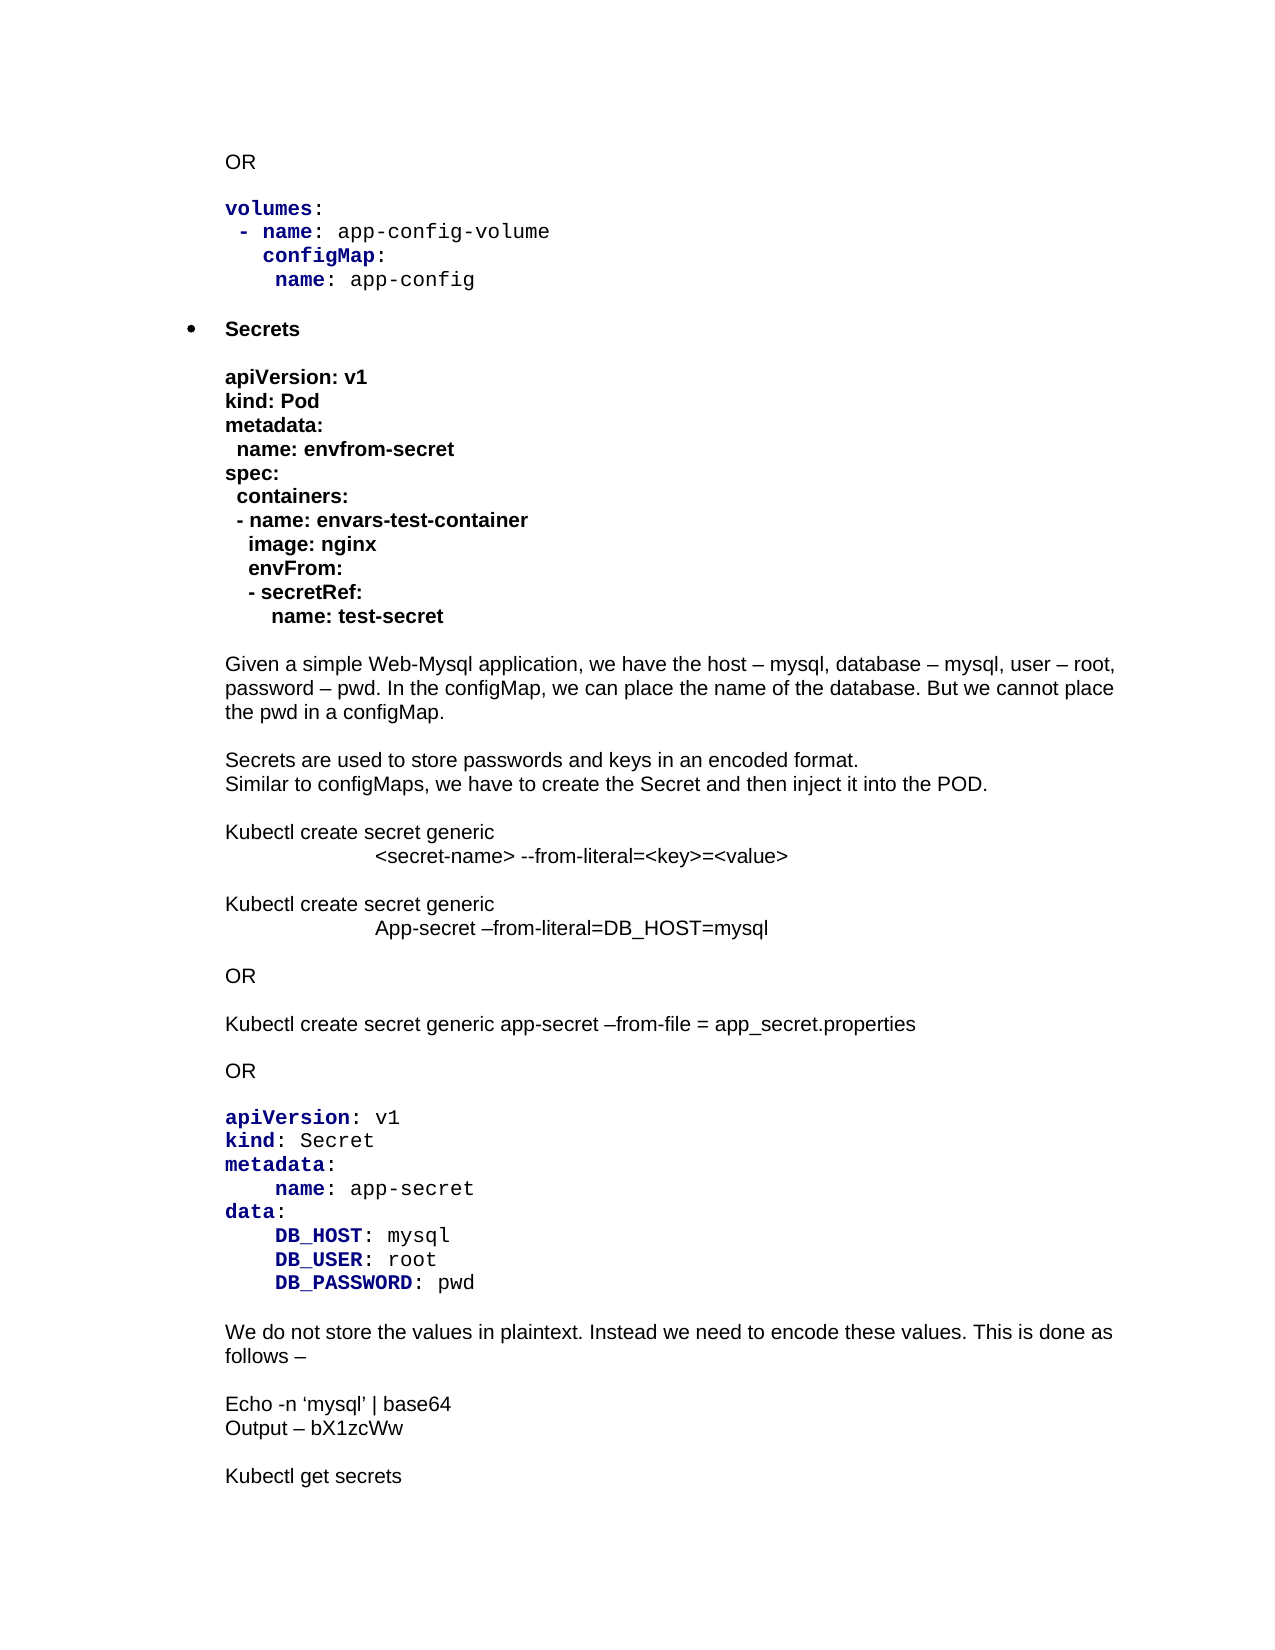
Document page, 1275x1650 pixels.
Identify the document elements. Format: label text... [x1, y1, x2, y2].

text - name: app-config-volume [225, 222, 1125, 245]
list - secretRef: [225, 580, 1125, 604]
text data: [225, 1201, 1125, 1225]
text <secret-name> --from-literal=<key>=<value> [225, 844, 1125, 868]
text DB_HOST: mysql [225, 1225, 1125, 1249]
text We do not store the values in plaintext. Instead we need to encode these values. This is done as follows – [225, 1320, 1125, 1368]
text Given a simple Web-Mysql application, we have the host – mysql, database – mysql, user – root, password – pwd. In the configMap, we can place the name of the database. But we cannot place the pwd in a configMap. [225, 652, 1125, 724]
text Output – bX1zcWw [225, 1416, 1125, 1440]
list name: test-secret [225, 604, 1125, 628]
text Kubectl create secret generic app-secret –from-file = app_secret.properties [225, 1011, 1125, 1035]
text name: app-secret [225, 1178, 1125, 1201]
list name: envfrom-secret [225, 436, 1125, 460]
text Secrets are used to store passwords and keys in an encoded format. [225, 748, 1125, 772]
list apiVersion: v1 [225, 364, 1125, 388]
text OR [225, 150, 1125, 174]
text configMap: [225, 245, 1125, 269]
list envFrom: [225, 556, 1125, 580]
list Secrets [187, 316, 1125, 341]
text Echo -n ‘mysql’ | base64 [225, 1392, 1125, 1416]
text apiVersion: v1 [225, 1107, 1125, 1131]
text OR [225, 1059, 1125, 1083]
list metadata: [225, 412, 1125, 436]
text DB_PASSWORD: pwd [225, 1272, 1125, 1296]
text OR [225, 963, 1125, 987]
list spec: [225, 460, 1125, 484]
text metadata: [225, 1154, 1125, 1178]
list kind: Pod [225, 388, 1125, 412]
text Kubectl get secrets [225, 1464, 1125, 1488]
list containers: [225, 484, 1125, 508]
text DB_USER: root [225, 1249, 1125, 1272]
text App-secret –from-literal=DB_HOST=mysql [225, 916, 1125, 939]
text name: app-config [225, 269, 1125, 292]
text Similar to configMaps, we have to create the Secret and then inject it into the POD. [225, 772, 1125, 796]
text Kubectl create secret generic [225, 892, 1125, 916]
text kind: Secret [225, 1131, 1125, 1154]
text volumes: [225, 198, 1125, 222]
list image: nginx [225, 532, 1125, 556]
text Kubectl create secret generic [225, 820, 1125, 844]
list - name: envars-test-container [225, 508, 1125, 532]
